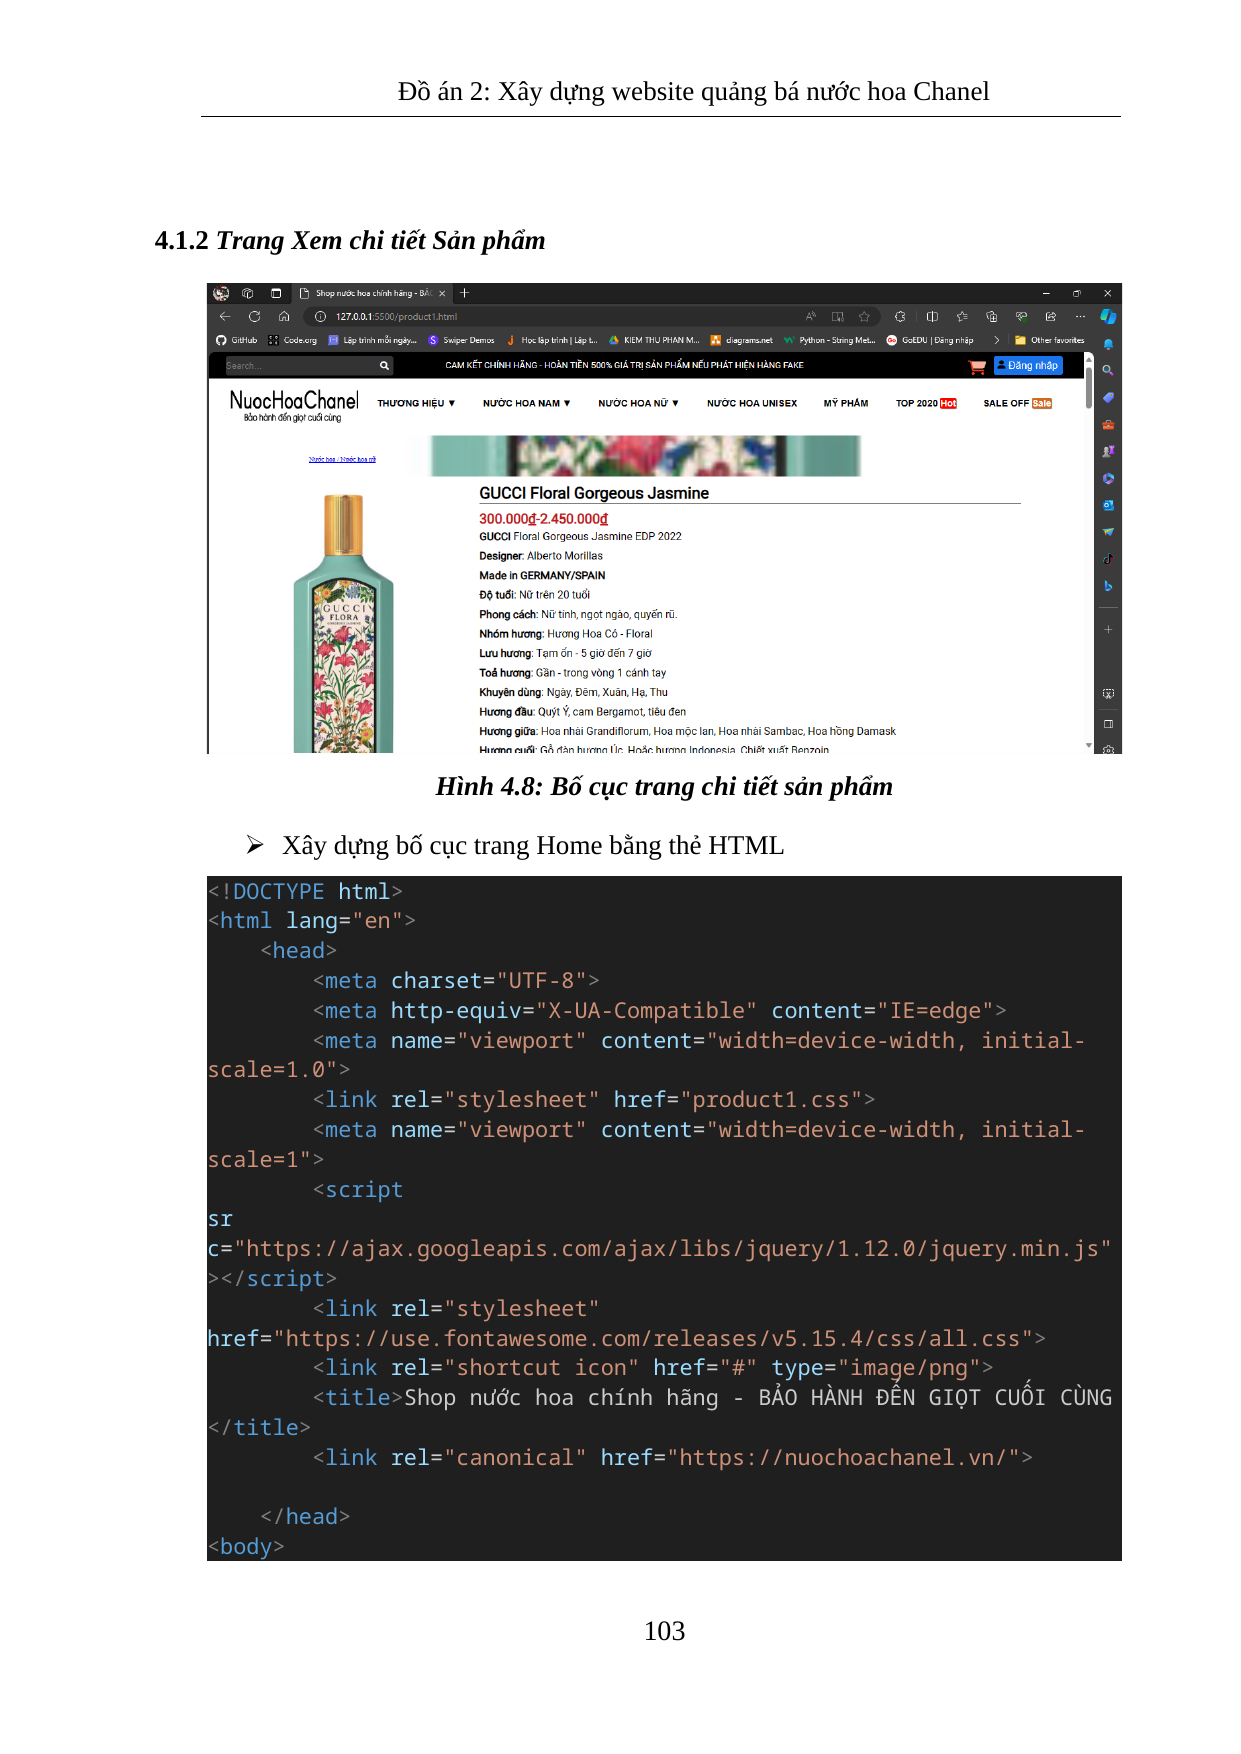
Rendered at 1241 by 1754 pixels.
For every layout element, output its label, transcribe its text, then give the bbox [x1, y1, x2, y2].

text <link rel="shortcut icon" href="#" type="image/png"> [207, 1352, 1122, 1382]
list Xây dựng bố cục trang Home bằng thẻ HTML [244, 829, 1122, 860]
text <link rel="stylesheet" href="https://use.fontawesome.com/releases/v5.15.4/css/all.css"> [207, 1293, 1122, 1352]
text <body> [207, 1531, 1122, 1561]
text Hình 4.8: Bố cục trang chi tiết sản phẩm [207, 769, 1122, 801]
text <html lang="en"> [207, 905, 1122, 935]
text <head> [207, 935, 1122, 965]
text <meta name="viewport" content="width=device-width, initial-scale=1.0"> [207, 1024, 1122, 1084]
list Trang Xem chi tiết Sản phẩm [154, 224, 1122, 255]
text <meta name="viewport" content="width=device-width, initial-scale=1"> [207, 1114, 1122, 1173]
text <script src="https://ajax.googleapis.com/ajax/libs/jquery/1.12.0/jquery.min.js"></script> [207, 1173, 1122, 1293]
picture [206, 283, 1123, 754]
text <meta http-equiv="X-UA-Compatible" content="IE=edge"> [207, 995, 1122, 1024]
text </head> [207, 1501, 1122, 1531]
text <link rel="stylesheet" href="product1.css"> [207, 1084, 1122, 1114]
text <!DOCTYPE html> [207, 876, 1122, 905]
text <meta charset="UTF-8"> [207, 965, 1122, 995]
text <title>Shop nước hoa chính hãng - BẢO HÀNH ĐẾN GIỌT CUỐI CÙNG </title> [207, 1382, 1122, 1442]
text <link rel="canonical" href="https://nuochoachanel.vn/"> [207, 1442, 1122, 1471]
